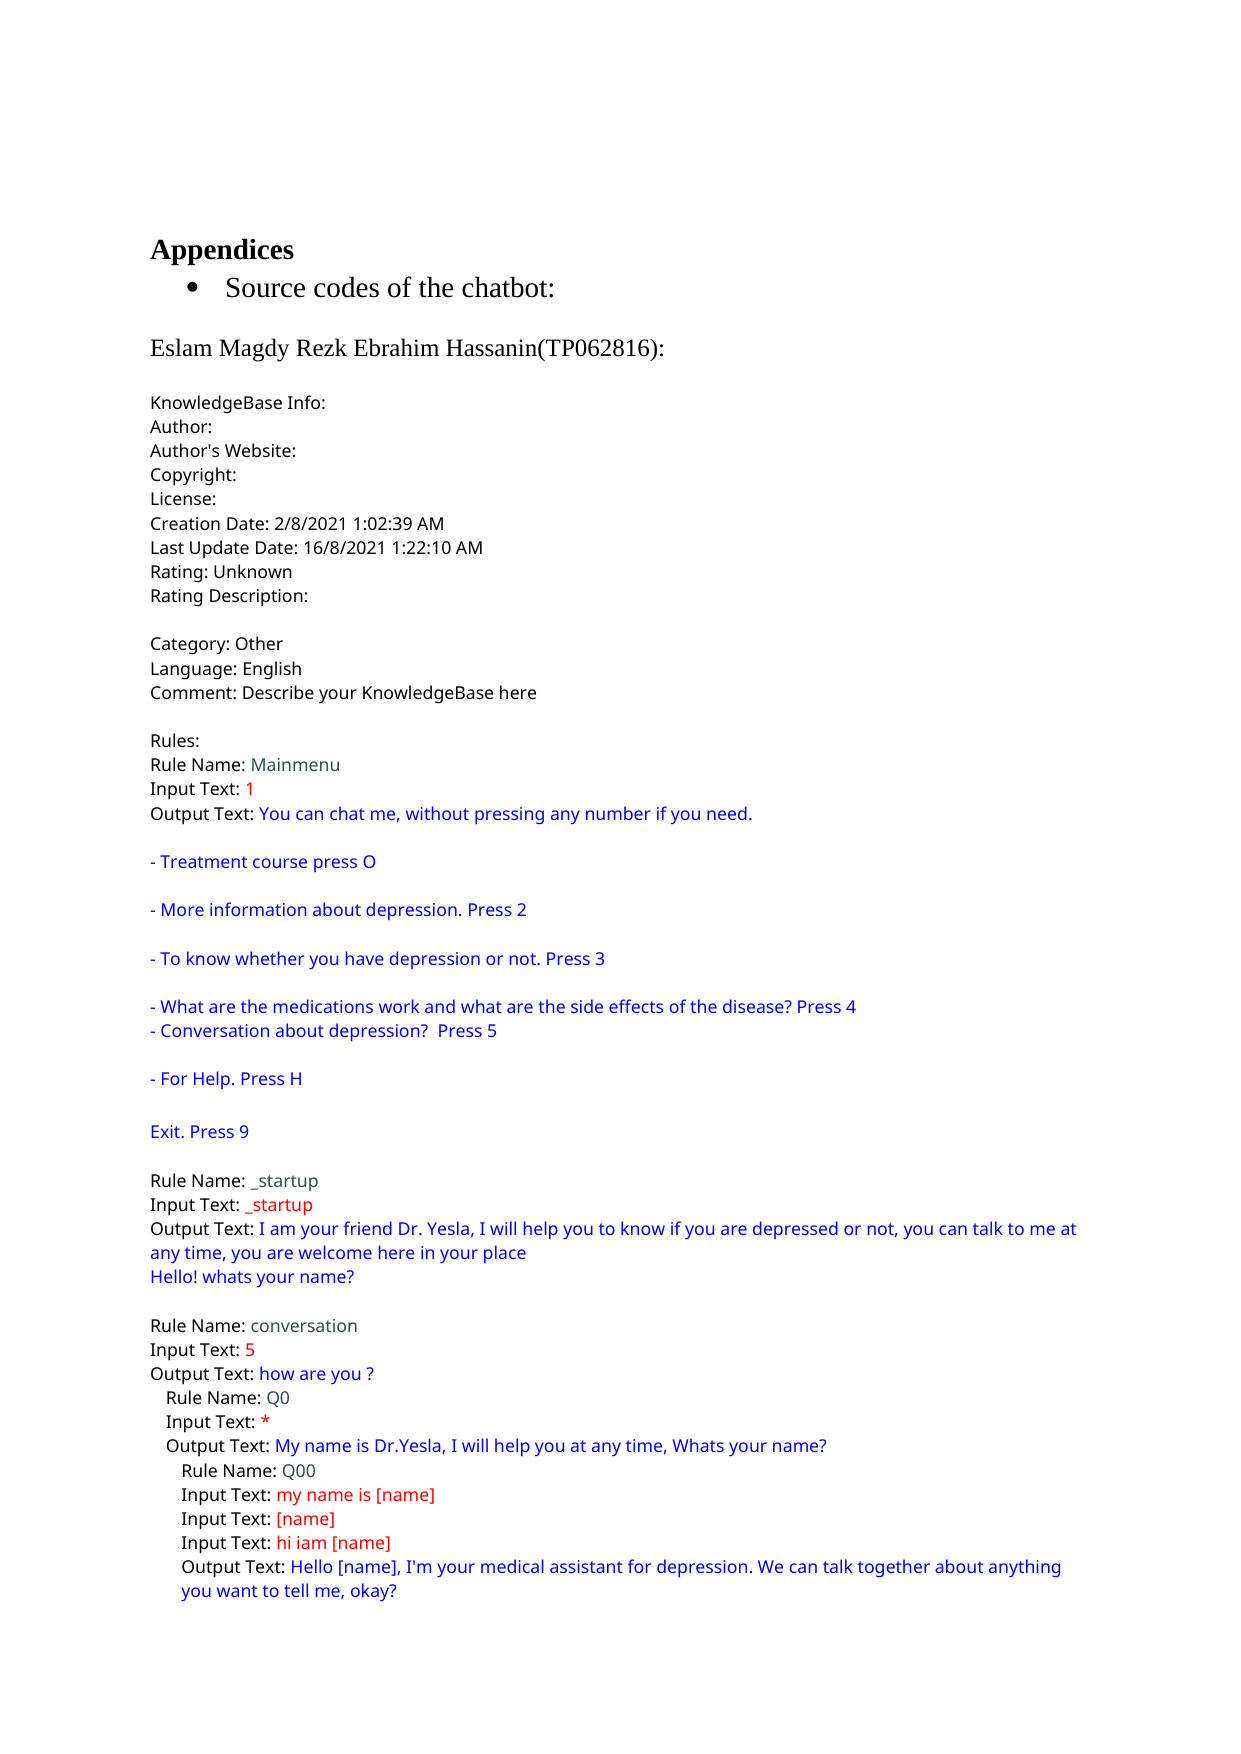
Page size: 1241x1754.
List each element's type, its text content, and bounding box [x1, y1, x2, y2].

text - To know whether you have depression or not. Press 3 [150, 946, 1090, 970]
text Rating Description: [150, 583, 1090, 608]
text Output Text: My name is Dr.Yesla, I will help you at any time, Whats your name? [166, 1434, 1090, 1458]
text - For Help. Press H [150, 1067, 1090, 1091]
text Hello! whats your name? [150, 1265, 1090, 1289]
text Input Text: 1 [150, 777, 1090, 801]
subtitle Appendices [150, 232, 1090, 266]
text Category: Other [150, 632, 1090, 656]
text Rule Name: _startup [150, 1168, 1090, 1192]
text Output Text: You can chat me, without pressing any number if you need. [150, 801, 1090, 825]
text Author's Website: [150, 438, 1090, 463]
text Language: English [150, 656, 1090, 680]
text Output Text: Hello [name], I'm your medical assistant for depression. We can talk together about anything you want to tell me, okay? [181, 1555, 1090, 1603]
text - Conversation about depression? Press 5 [150, 1018, 1090, 1043]
subtitle Source codes of the chatbot: [187, 270, 1090, 304]
text Last Update Date: 16/8/2021 1:22:10 AM [150, 535, 1090, 559]
text - Treatment course press O [150, 849, 1090, 873]
text Rule Name: Q00 [181, 1458, 1090, 1482]
text - What are the medications work and what are the side effects of the disease? Press 4 [150, 994, 1090, 1018]
text Output Text: I am your friend Dr. Yesla, I will help you to know if you are depressed or not, you can talk to me at any time, you are welcome here in your place [150, 1216, 1090, 1265]
text Rule Name: Q0 [166, 1386, 1090, 1410]
text Output Text: how are you ? [150, 1361, 1090, 1386]
text Input Text: * [166, 1410, 1090, 1434]
text Creation Date: 2/8/2021 1:02:39 AM [150, 511, 1090, 535]
text Input Text: 5 [150, 1337, 1090, 1361]
text - More information about depression. Press 2 [150, 898, 1090, 922]
text Rule Name: Mainmenu [150, 753, 1090, 777]
text Copyright: [150, 463, 1090, 487]
text KnowledgeBase Info: [150, 390, 1090, 414]
text Rules: [150, 728, 1090, 753]
text Input Text: my name is [name] [181, 1482, 1090, 1506]
text Rule Name: conversation [150, 1313, 1090, 1337]
text Exit. Press 9 [150, 1120, 1090, 1144]
text Input Text: hi iam [name] [181, 1531, 1090, 1555]
text Input Text: [name] [181, 1506, 1090, 1531]
text Eslam Magdy Rezk Ebrahim Hassanin(TP062816): [150, 333, 1090, 361]
text Author: [150, 414, 1090, 438]
text Comment: Describe your KnowledgeBase here [150, 680, 1090, 704]
text Input Text: _startup [150, 1192, 1090, 1216]
text Rating: Unknown [150, 559, 1090, 583]
text License: [150, 487, 1090, 511]
